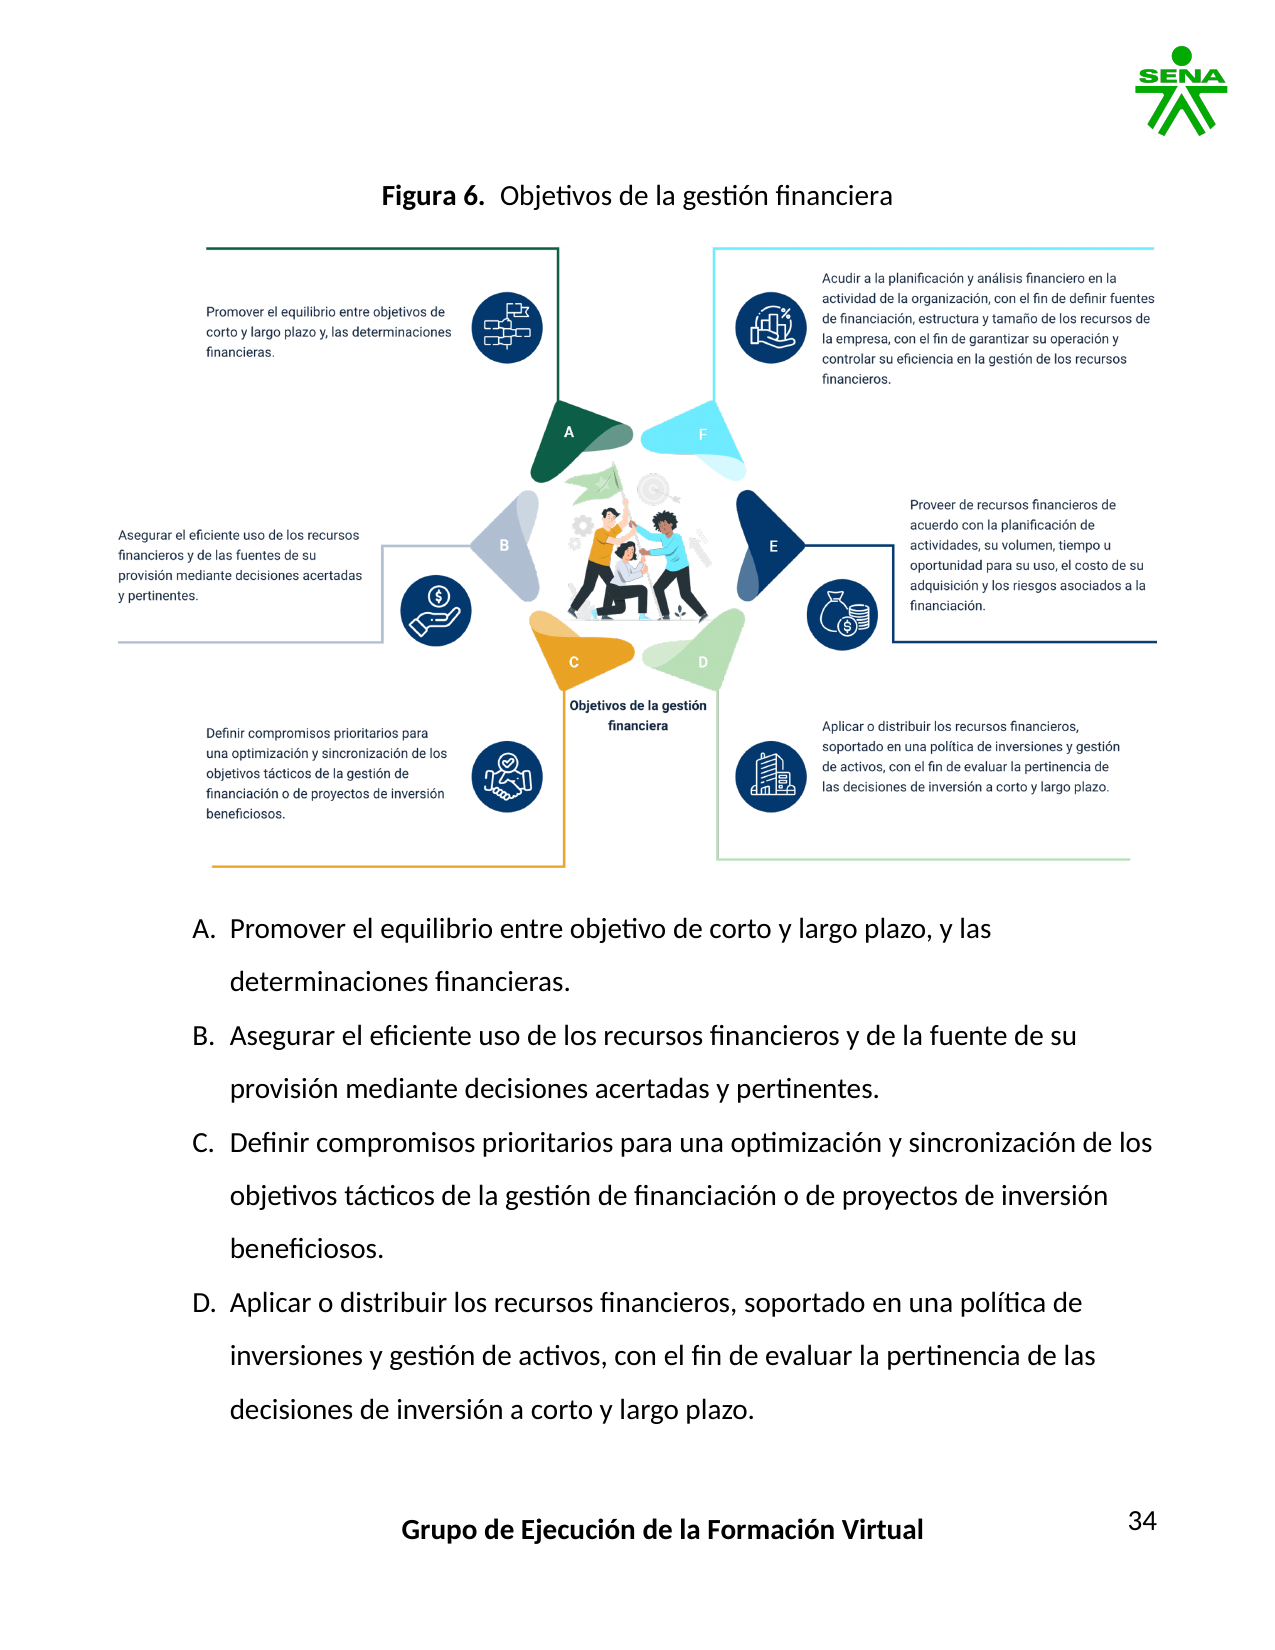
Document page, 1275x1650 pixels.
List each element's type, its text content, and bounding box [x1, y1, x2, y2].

text Objetivos de la gestión financiera [118, 177, 1157, 213]
picture [1135, 46, 1228, 136]
list Asegurar el eficiente uso de los recursos financieros y de la fuente de su provisión mediante decisiones acertadas y pertinentes. [192, 1017, 1157, 1106]
picture [118, 247, 1157, 868]
list Aplicar o distribuir los recursos financieros, soportado en una política de inversiones y gestión de activos, con el fin de evaluar la pertinencia de las decisiones de inversión a corto y largo plazo. [192, 1284, 1157, 1427]
list Definir compromisos prioritarios para una optimización y sincronización de los objetivos tácticos de la gestión de financiación o de proyectos de inversión beneficiosos. [192, 1124, 1157, 1266]
list Promover el equilibrio entre objetivo de corto y largo plazo, y las determinaciones financieras. [192, 910, 1157, 999]
